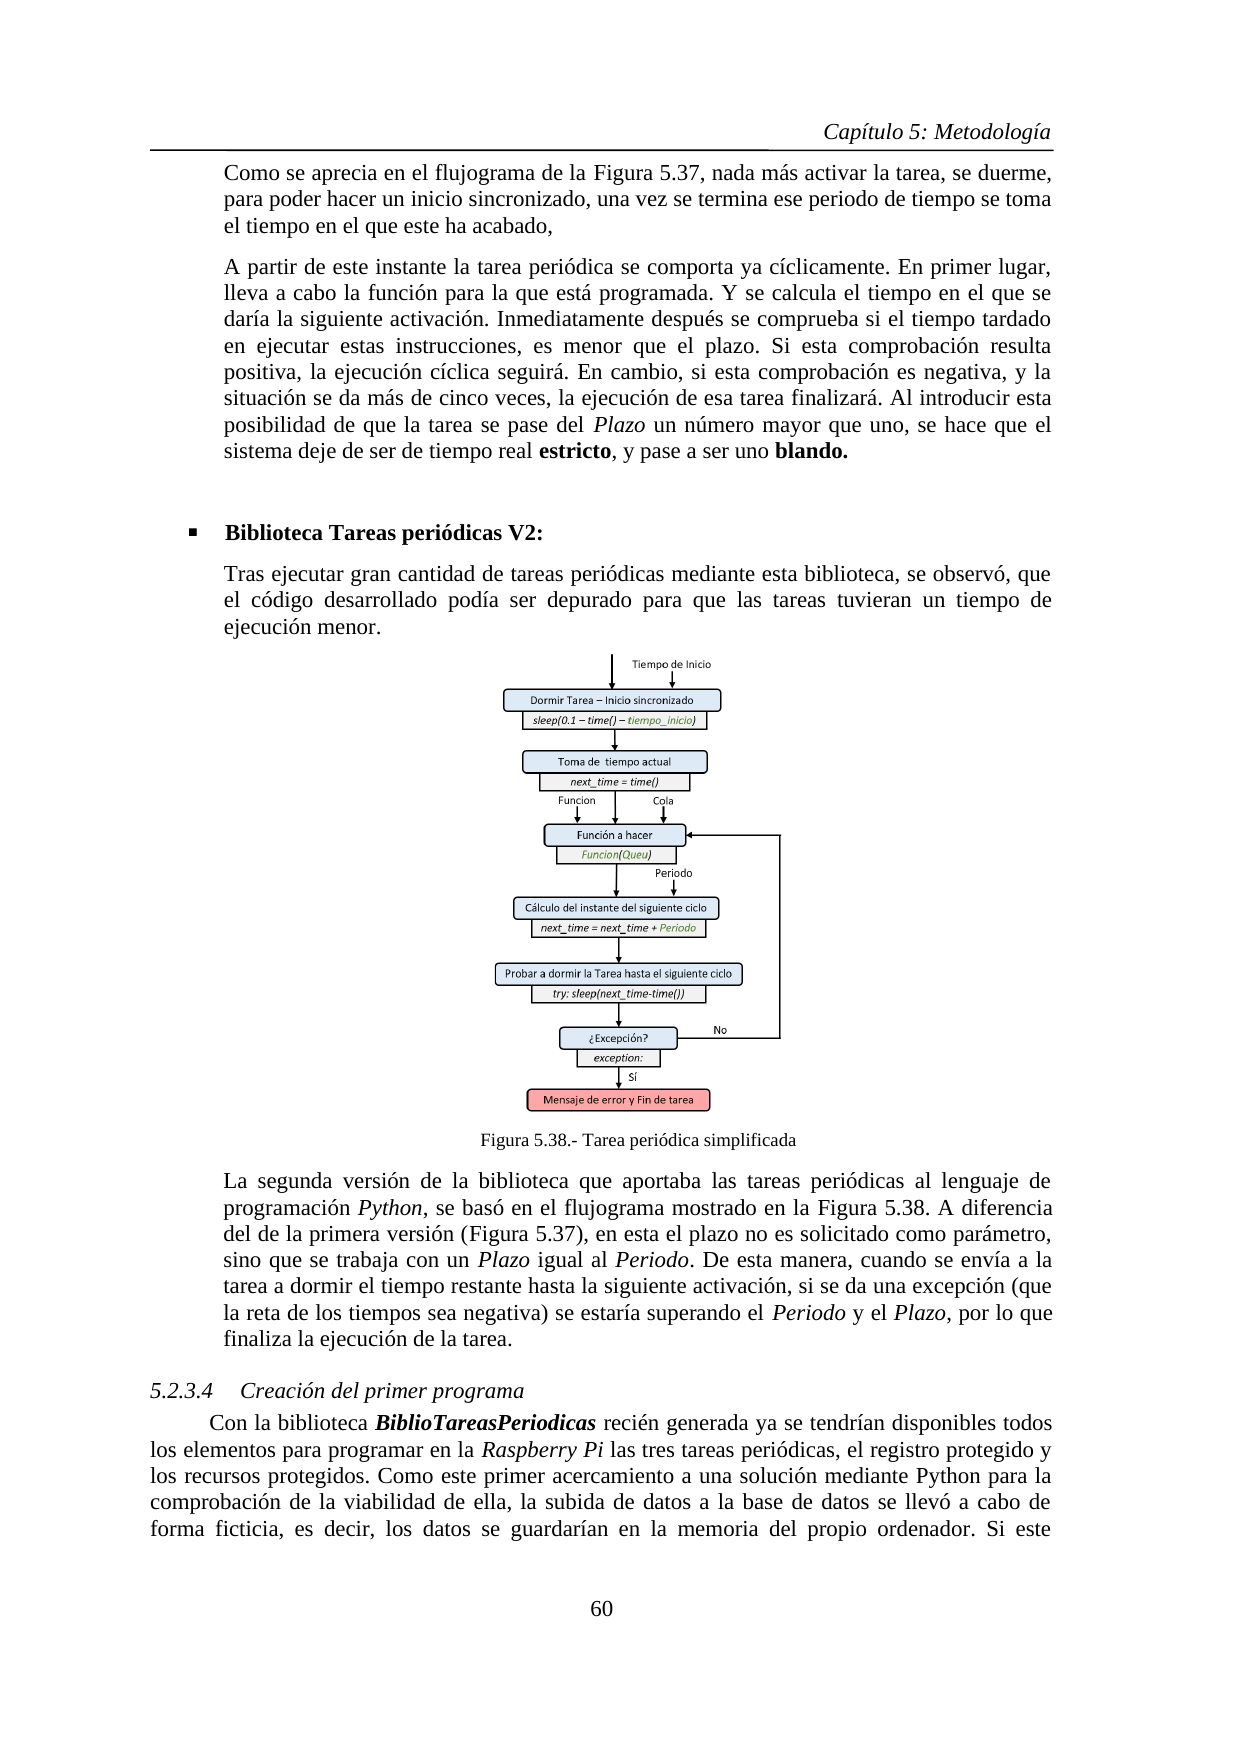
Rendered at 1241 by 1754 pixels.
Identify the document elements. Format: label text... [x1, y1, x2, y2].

picture [494, 653, 782, 1114]
text A partir de este instante la tarea periódica se comporta ya cíclicamente. En primer lugar, lleva a cabo la función para la que está programada. Y se calcula el tiempo en el que se daría la siguiente activación. Inmediatamente después se comprueba si el tiempo tardado en ejecutar estas instrucciones, es menor que el plazo. Si esta comprobación resulta positiva, la ejecución cíclica seguirá. En cambio, si esta comprobación es negativa, y la situación se da más de cinco veces, la ejecución de esa tarea finalizará. Al introducir esta posibilidad de que la tarea se pase del Plazo un número mayor que uno, se hace que el sistema deje de ser de tiempo real estricto, y pase a ser uno blando. [224, 253, 1053, 463]
subtitle Creación del primer programa [150, 1377, 1053, 1403]
text Tras ejecutar gran cantidad de tareas periódicas mediante esta biblioteca, se observó, que el código desarrollado podía ser depurado para que las tareas tuvieran un tiempo de ejecución menor. [224, 560, 1053, 639]
text Figura 5.27.- Tarea periódica simplificada [150, 1129, 1053, 1150]
list Biblioteca Tareas periódicas V2: [187, 519, 1053, 545]
